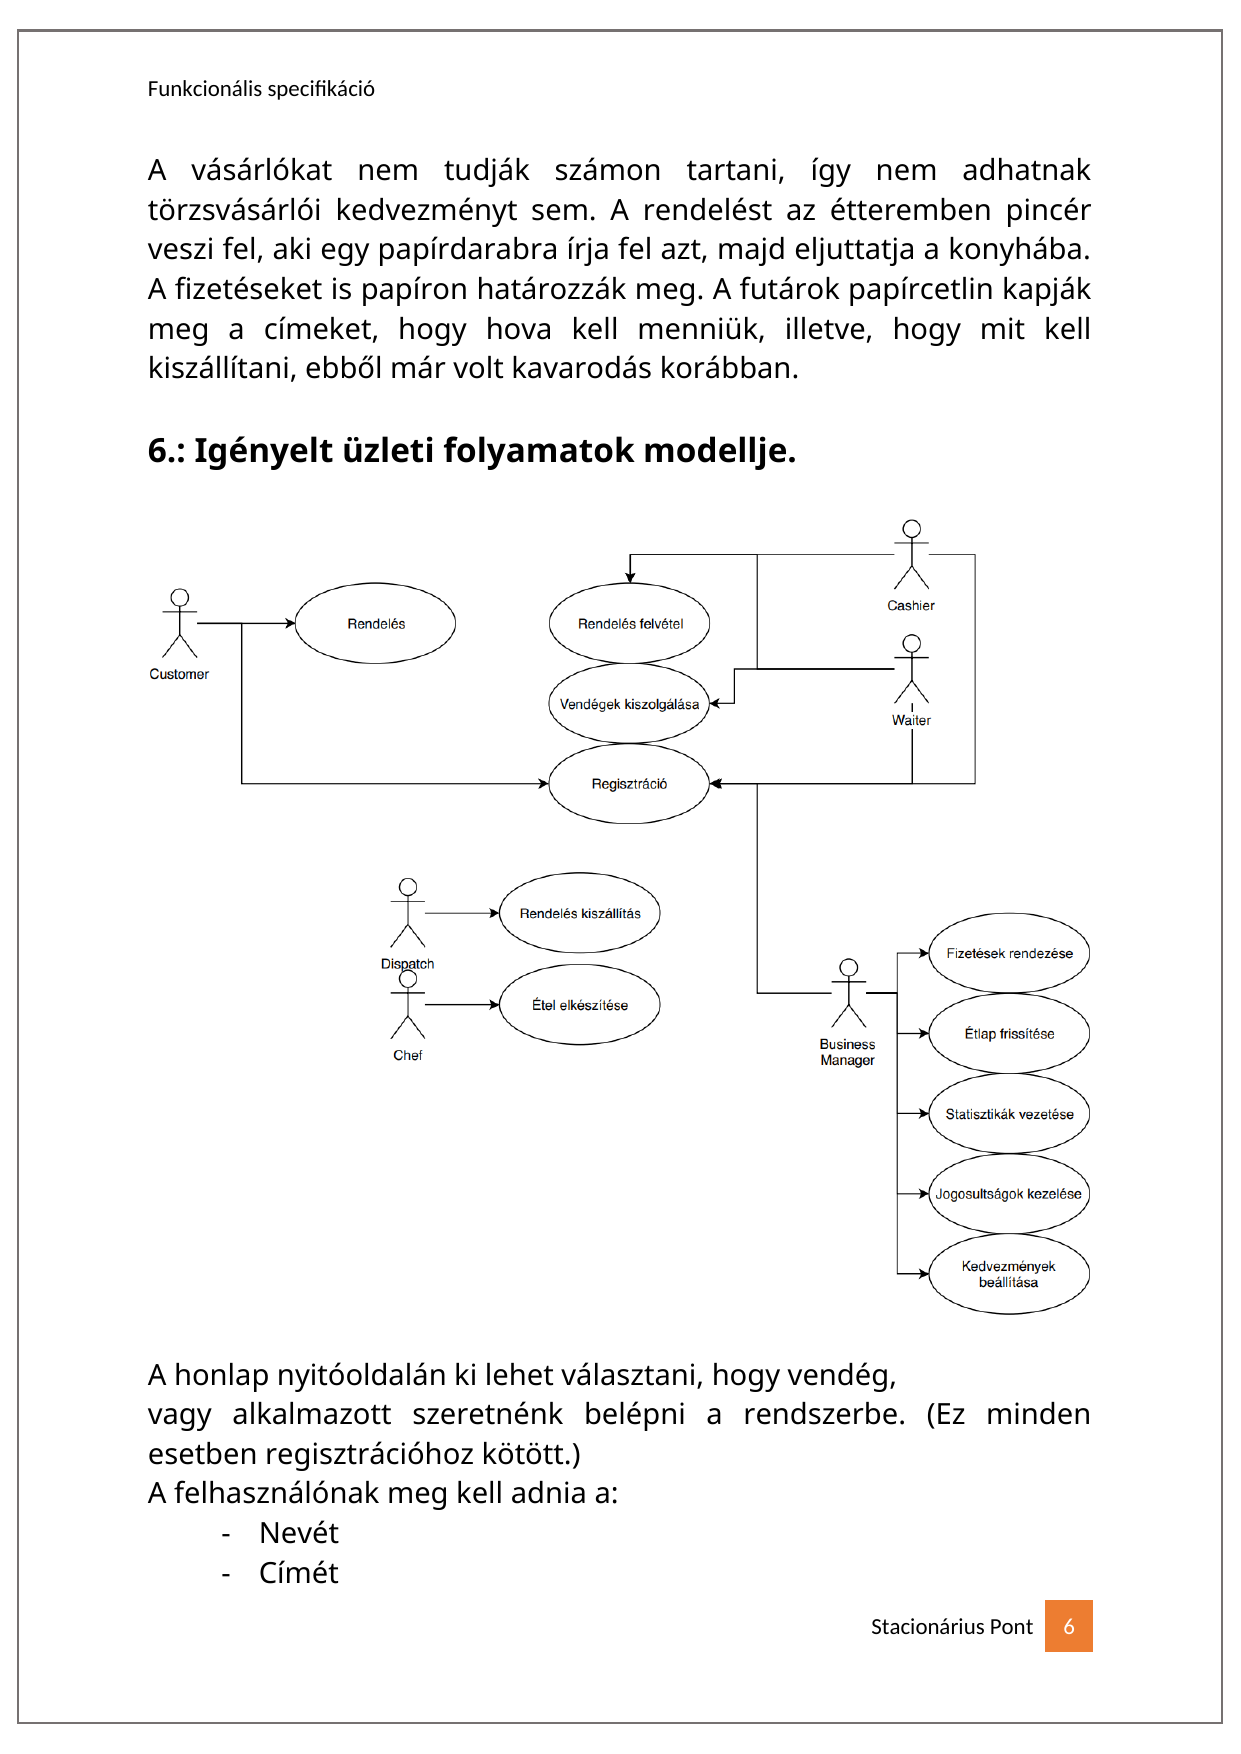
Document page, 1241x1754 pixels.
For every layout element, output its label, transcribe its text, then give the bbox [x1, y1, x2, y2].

text vagy alkalmazott szeretnénk belépni a rendszerbe. (Ez minden esetben regisztrációhoz kötött.) [148, 1393, 1093, 1473]
text A vásárlókat nem tudják számon tartani, így nem adhatnak törzsvásárlói kedvezményt sem. A rendelést az étteremben pincér veszi fel, aki egy papírdarabra írja fel azt, majd eljuttatja a konyhába. A fizetéseket is papíron határozzák meg. A futárok papírcetlin kapják meg a címeket, hogy hova kell menniük, illetve, hogy mit kell kiszállítani, ebből már volt kavarodás korábban. [148, 149, 1093, 387]
text 6.: Igényelt üzleti folyamatok modellje. [148, 427, 1093, 472]
text A felhasználónak meg kell adnia a: [148, 1473, 1093, 1512]
picture [147, 492, 1093, 1335]
list Nevét [221, 1512, 1093, 1552]
list Címét [221, 1552, 1093, 1592]
text A honlap nyitóoldalán ki lehet választani, hogy vendég, [148, 1354, 1093, 1393]
